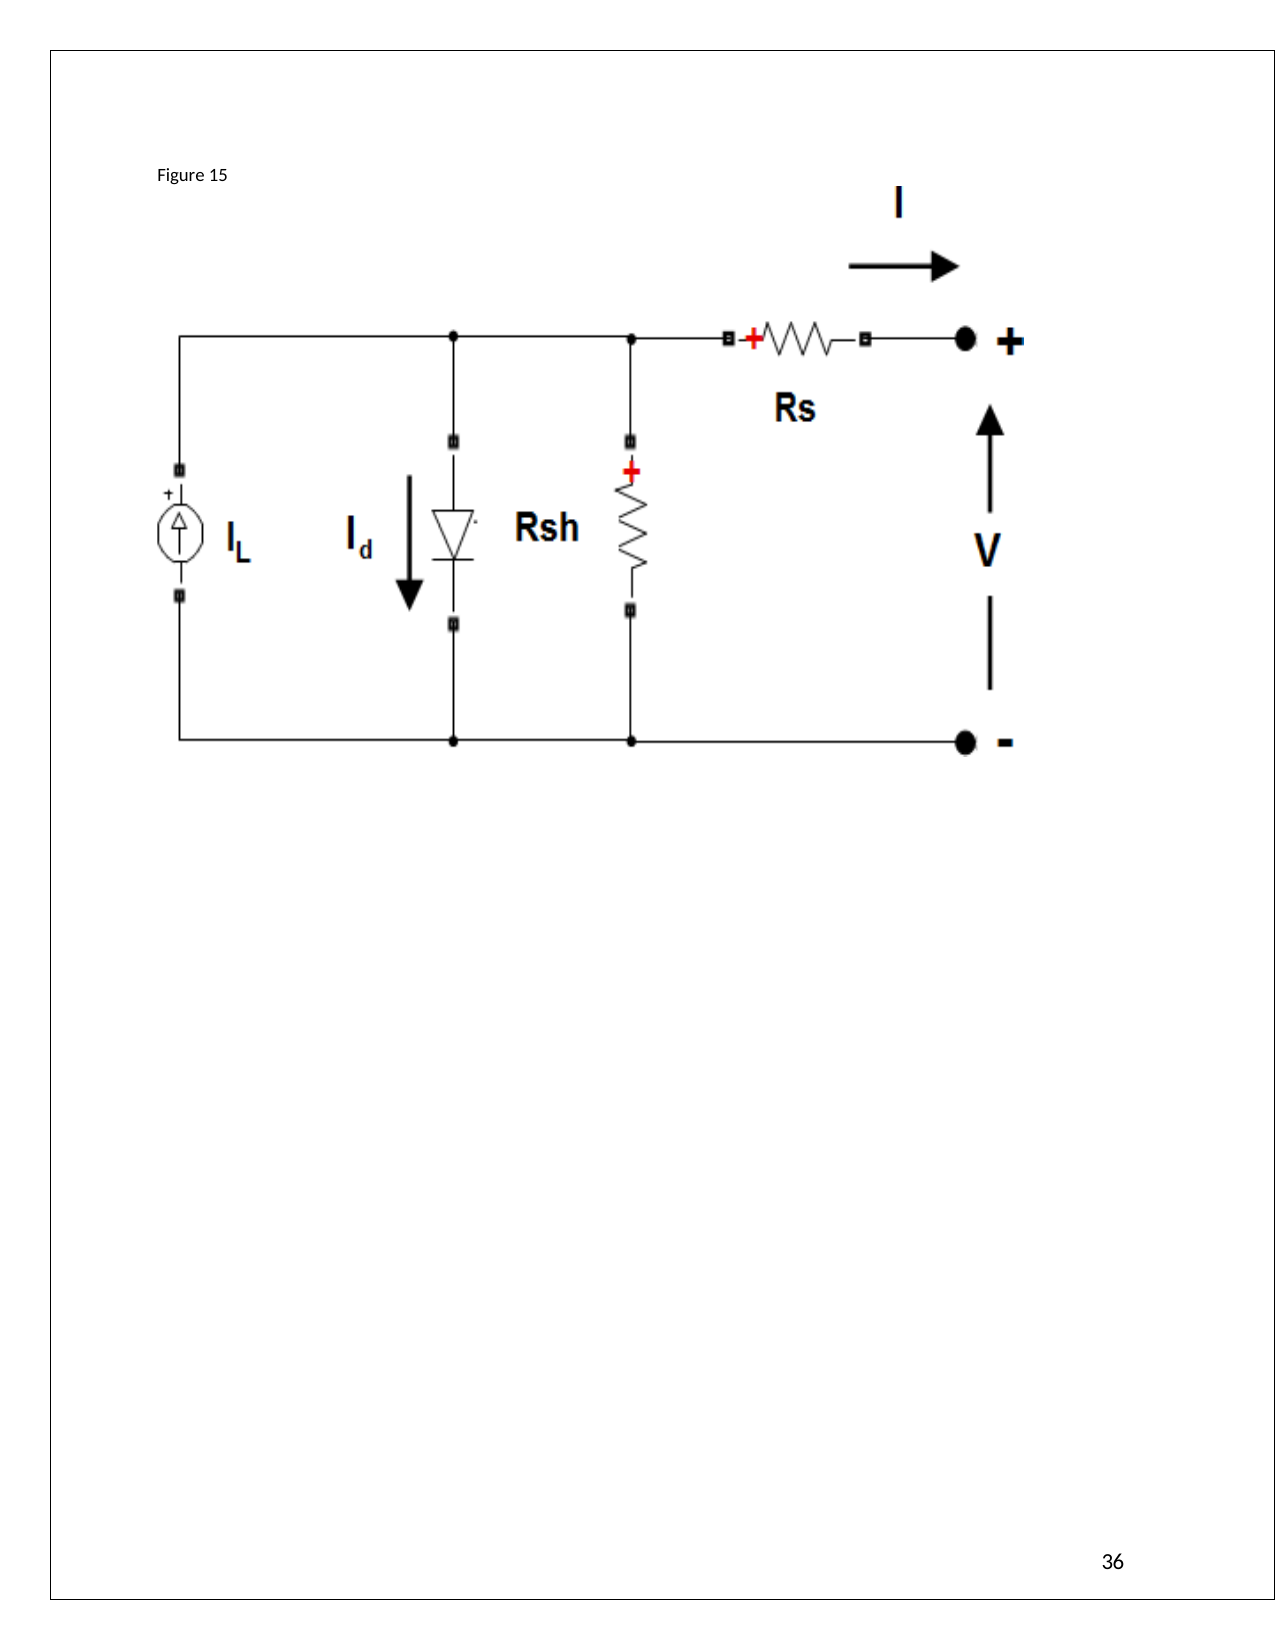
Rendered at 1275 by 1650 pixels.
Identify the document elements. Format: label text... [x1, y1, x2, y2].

picture [157, 186, 1024, 757]
text Figure 15 [157, 163, 1274, 186]
